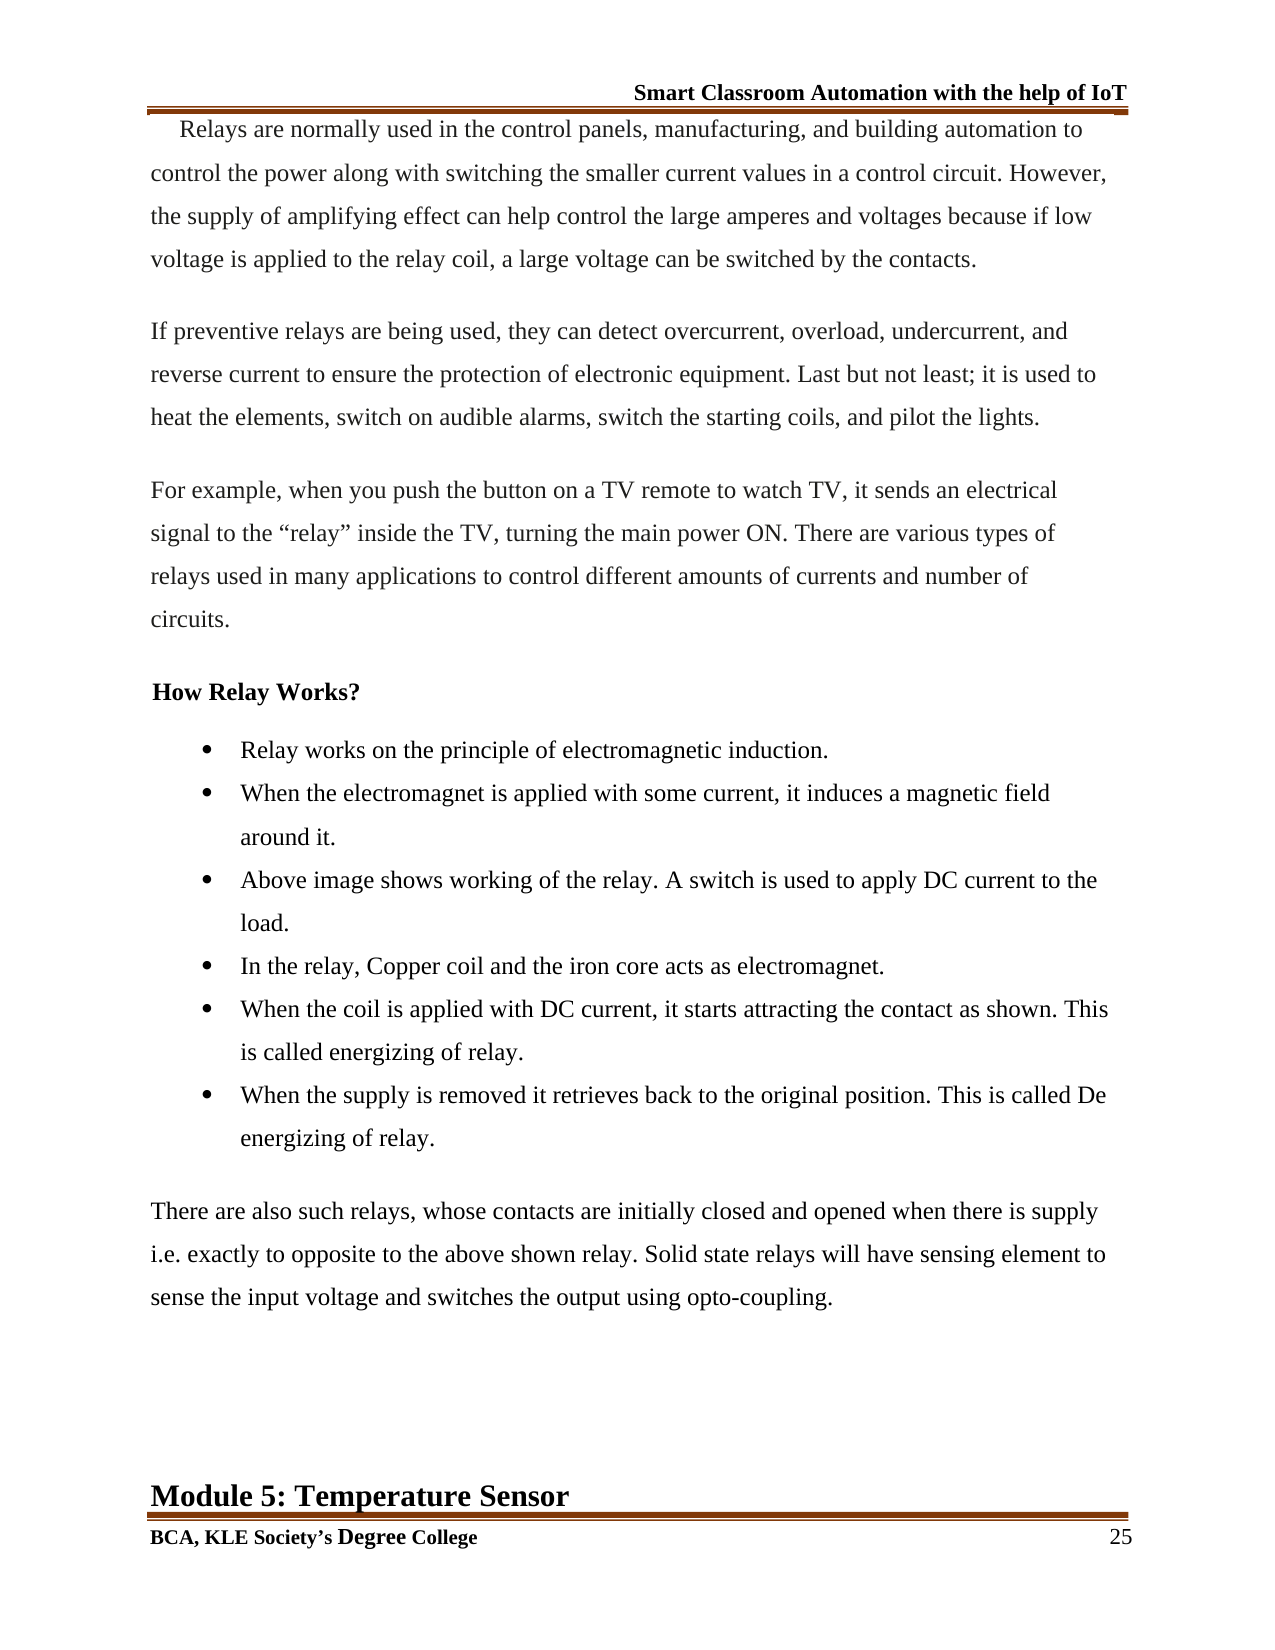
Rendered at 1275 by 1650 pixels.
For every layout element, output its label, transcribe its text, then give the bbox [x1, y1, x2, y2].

text There are also such relays, whose contacts are initially closed and opened when there is supply i.e. exactly to opposite to the above shown relay. Solid state relays will have sensing element to sense the input voltage and switches the output using opto-coupling. [150, 1196, 1114, 1311]
list Above image shows working of the relay. A switch is used to apply DC current to the load. [203, 865, 1114, 937]
text For example, when you push the button on a TV remote to watch TV, it sends an electrical signal to the “relay” inside the TV, turning the main power ON. There are various types of relays used in many applications to control different amounts of currents and number of circuits. [150, 475, 1114, 633]
text If preventive relays are being used, they can detect overcurrent, overload, undercurrent, and reverse current to ensure the protection of electronic equipment. Last but not least; it is used to heat the elements, switch on audible alarms, switch the starting coils, and pilot the lights. [150, 316, 1114, 431]
text Module 5: Temperature Sensor [150, 1477, 1114, 1513]
list When the electromagnet is applied with some current, it induces a magnetic field around it. [203, 778, 1114, 850]
list When the coil is applied with DC current, it starts attracting the contact as shown. This is called energizing of relay. [203, 994, 1114, 1066]
subtitle How Relay Works? [121, 651, 1144, 706]
list In the relay, Copper coil and the iron core acts as electromagnet. [203, 951, 1114, 980]
list When the supply is removed it retrieves back to the original position. This is called De energizing of relay. [203, 1080, 1114, 1152]
list Relay works on the principle of electromagnetic induction. [203, 735, 1114, 764]
text Relays are normally used in the control panels, manufacturing, and building automation to control the power along with switching the smaller current values in a control circuit. However, the supply of amplifying effect can help control the large amperes and voltages because if low voltage is applied to the relay coil, a large voltage can be switched by the contacts. [150, 114, 1114, 273]
